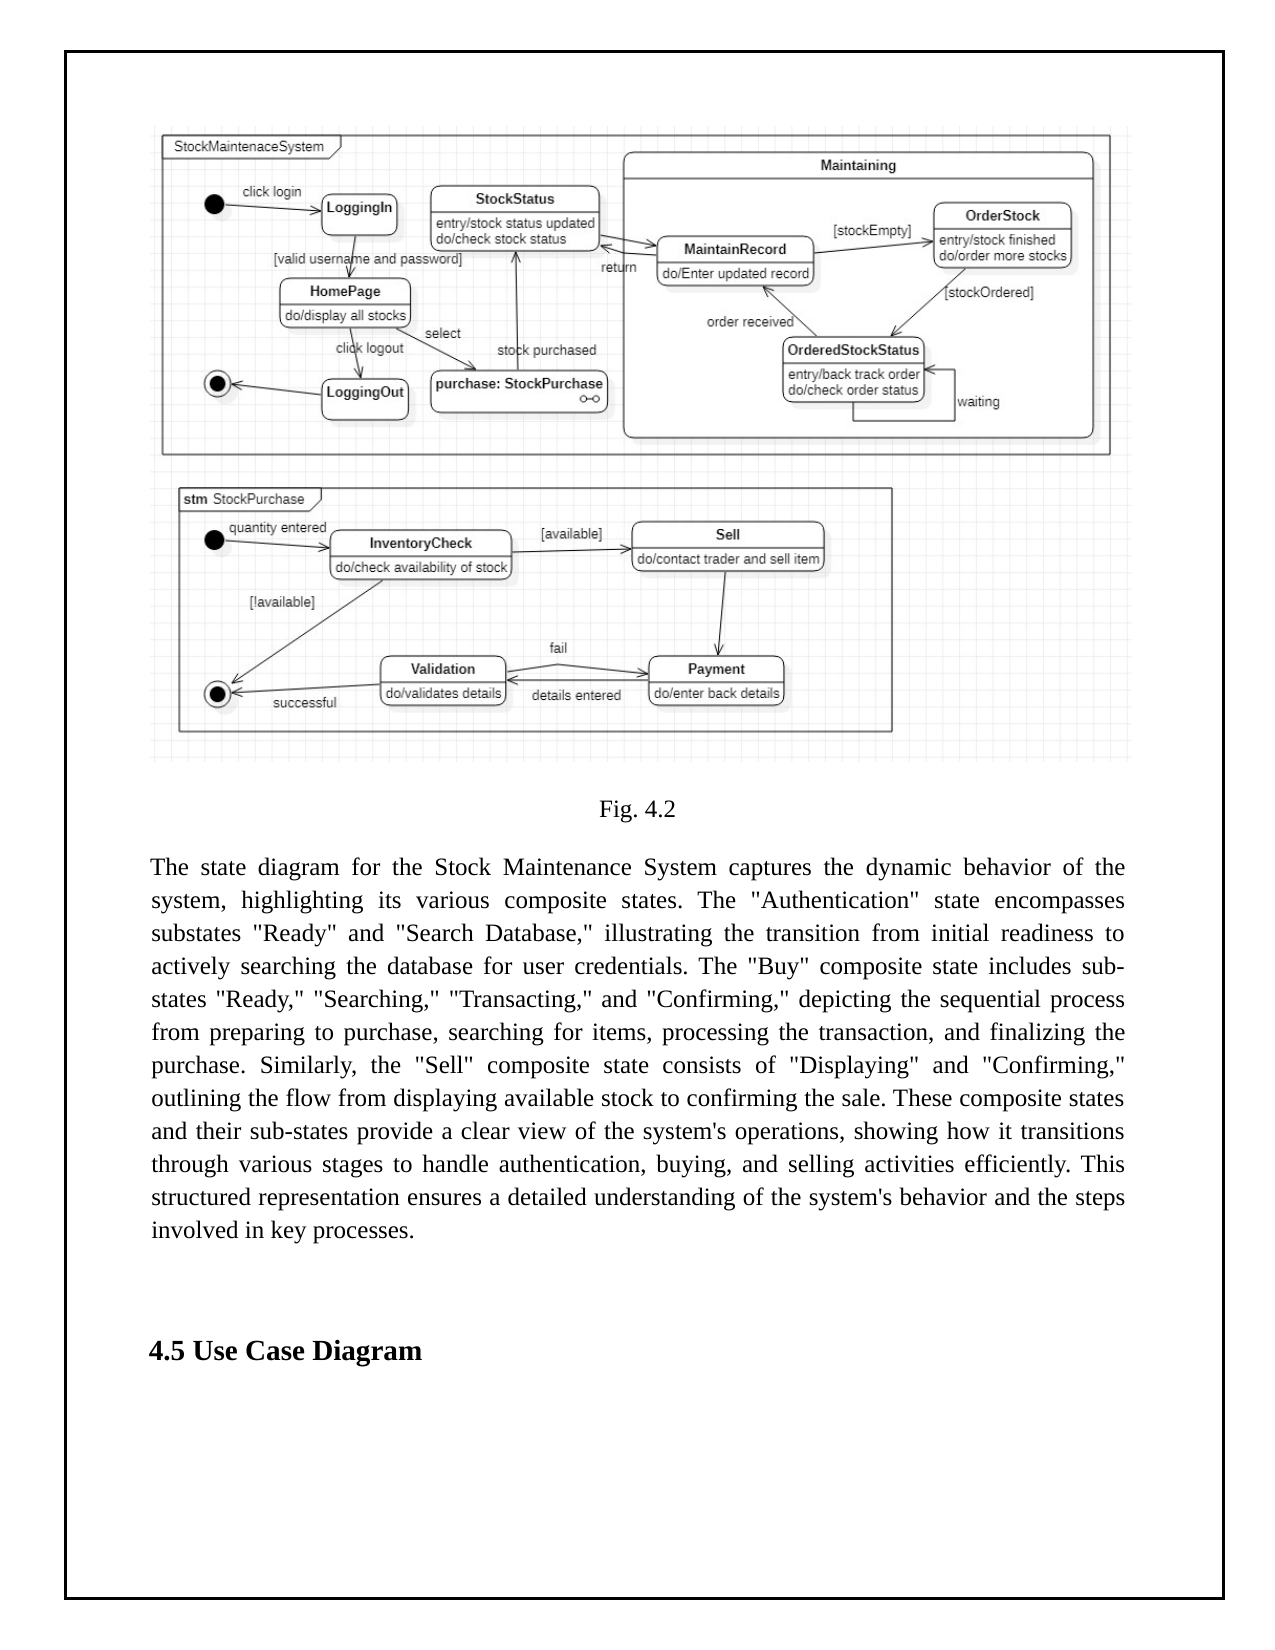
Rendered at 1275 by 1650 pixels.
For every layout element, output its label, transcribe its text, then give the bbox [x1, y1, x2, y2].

picture [150, 126, 1132, 762]
subtitle 4.5 Use Case Diagram [148, 1333, 1125, 1366]
text Fig. 4.2 [150, 794, 1125, 823]
text The state diagram for the Stock Maintenance System captures the dynamic behavior of the system, highlighting its various composite states. The "Authentication" state encompasses substates "Ready" and "Search Database," illustrating the transition from initial readiness to actively searching the database for user credentials. The "Buy" composite state includes sub-states "Ready," "Searching," "Transacting," and "Confirming," depicting the sequential process from preparing to purchase, searching for items, processing the transaction, and finalizing the purchase. Similarly, the "Sell" composite state consists of "Displaying" and "Confirming," outlining the flow from displaying available stock to confirming the sale. These composite states and their sub-states provide a clear view of the system's operations, showing how it transitions through various stages to handle authentication, buying, and selling activities efficiently. This structured representation ensures a detailed understanding of the system's behavior and the steps involved in key processes. [150, 852, 1126, 1244]
